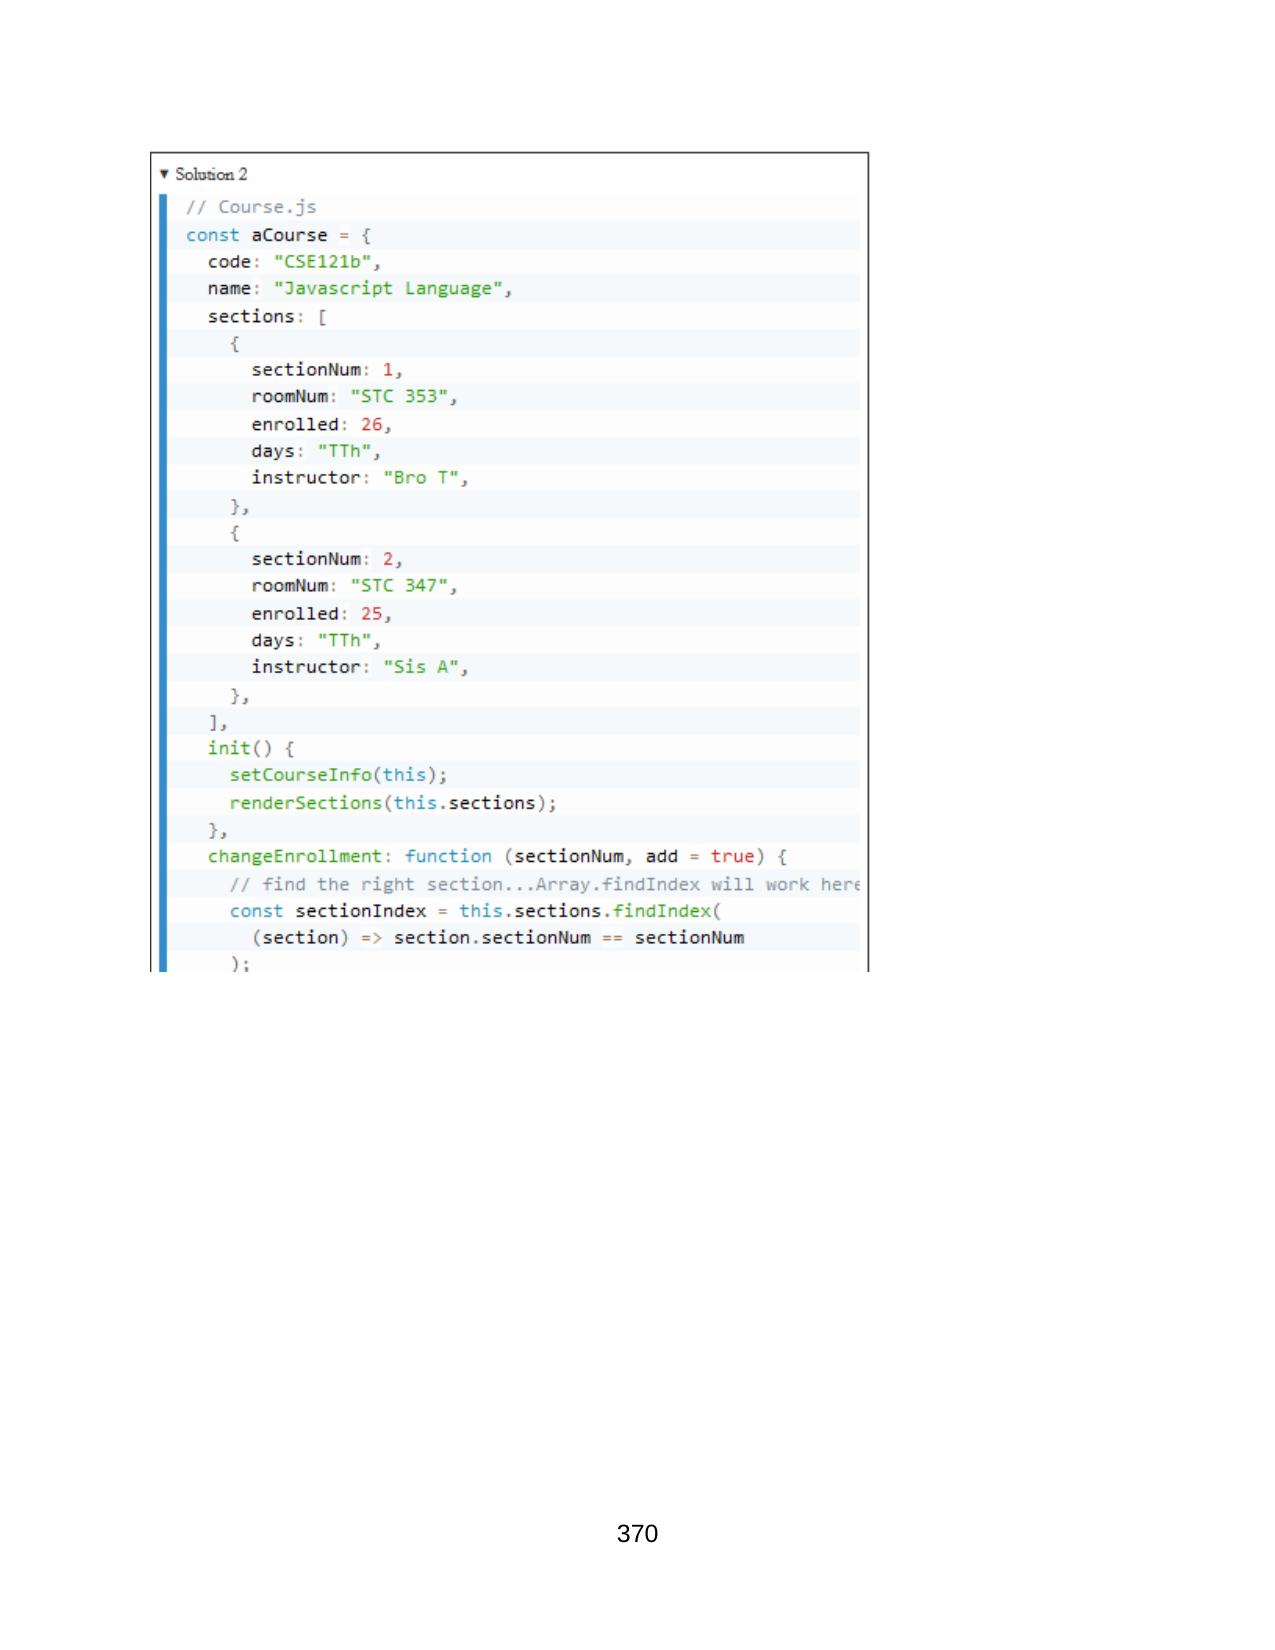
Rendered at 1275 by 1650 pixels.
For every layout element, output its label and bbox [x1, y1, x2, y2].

picture [150, 150, 871, 972]
